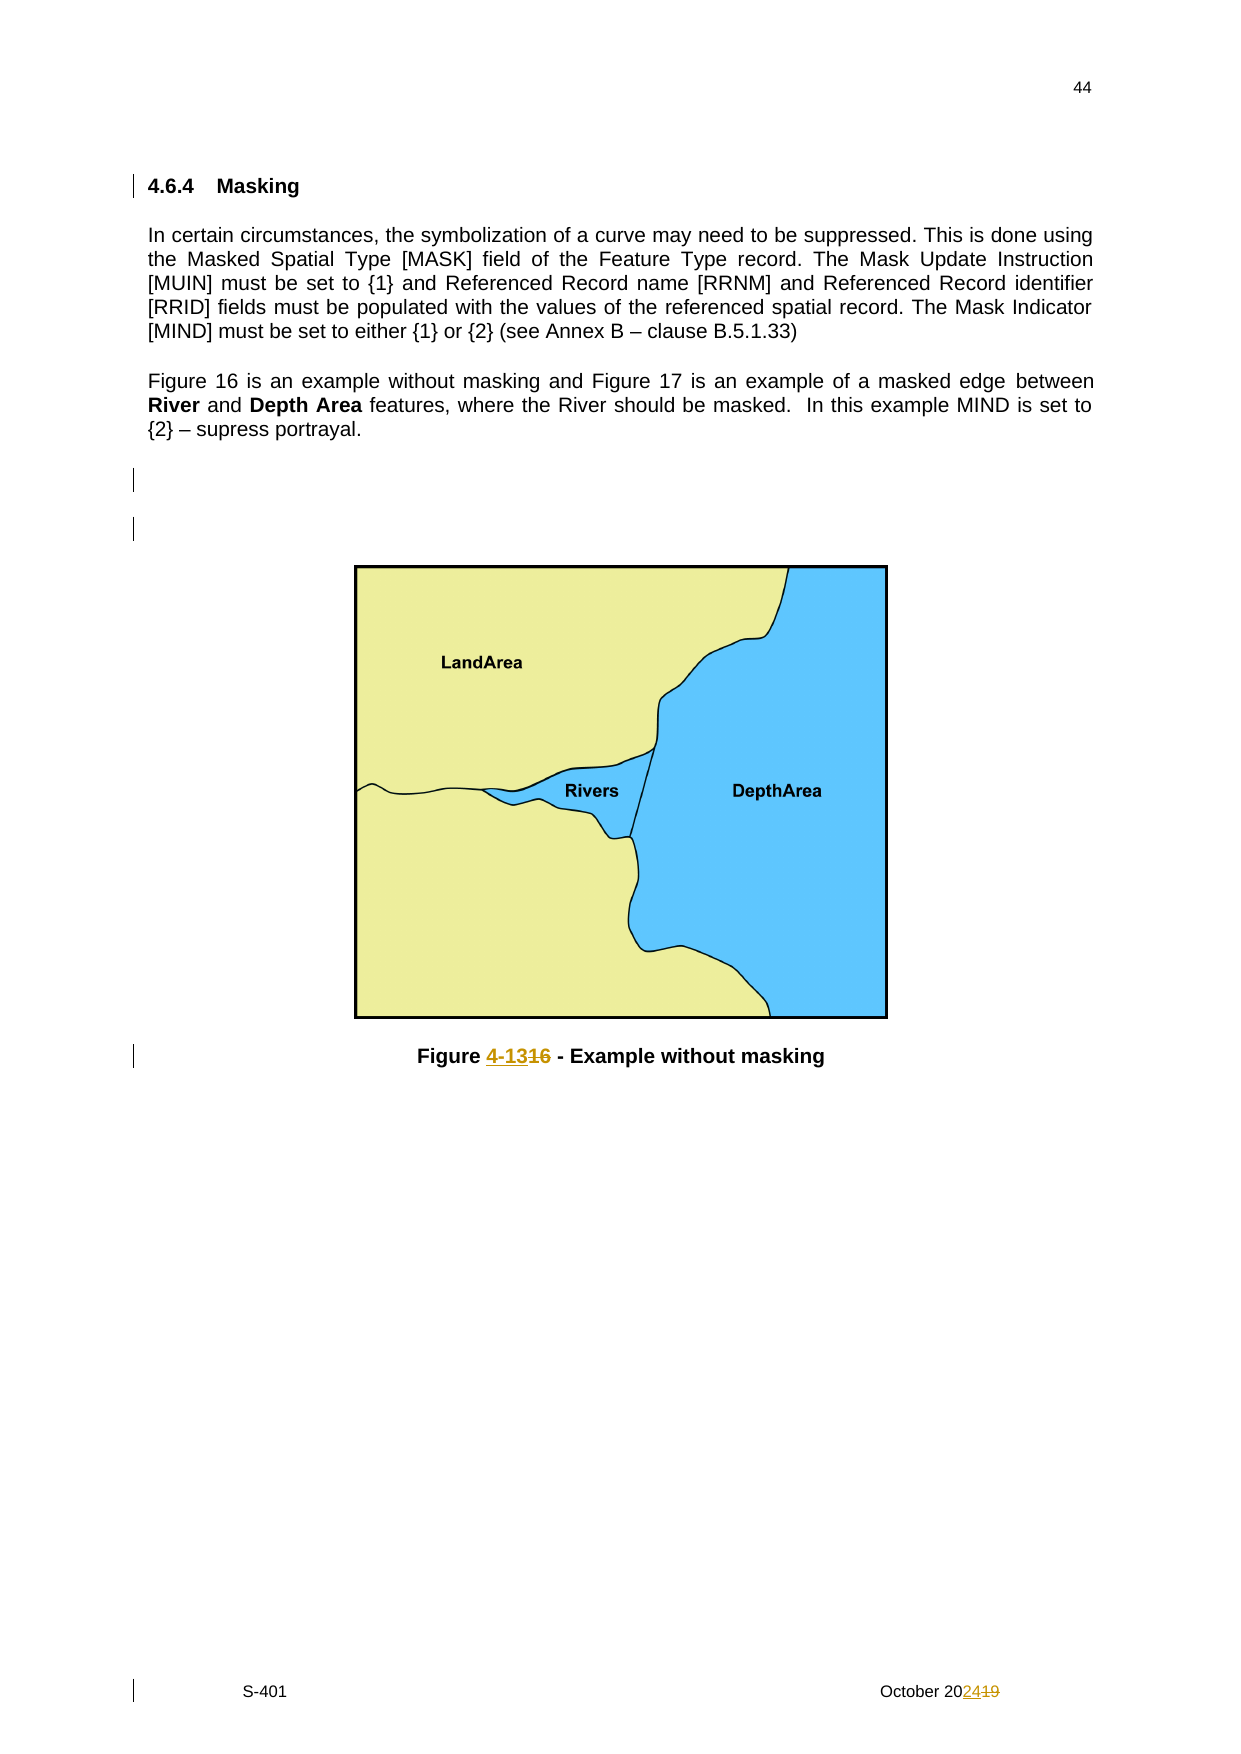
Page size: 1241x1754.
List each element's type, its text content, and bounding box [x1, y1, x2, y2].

text Figure - Example without masking [148, 1044, 1094, 1068]
text In certain circumstances, the symbolization of a curve may need to be suppressed. This is done using the Masked Spatial Type [MASK] field of the Feature Type record. The Mask Update Instruction [MUIN] must be set to {1} and Referenced Record name [RRNM] and Referenced Record identifier [RRID] fields must be populated with the values of the referenced spatial record. The Mask Indicator [MIND] must be set to either {1} or {2} (see Annex B – clause B.5.1.33) [148, 223, 1094, 343]
picture [354, 565, 888, 1019]
text Figure 16 is an example without masking and Figure 17 is an example of a masked edge between River and Depth Area features, where the River should be masked. In this example MIND is set to {2} – supress portrayal. [148, 369, 1094, 441]
subtitle Masking [148, 174, 1094, 198]
